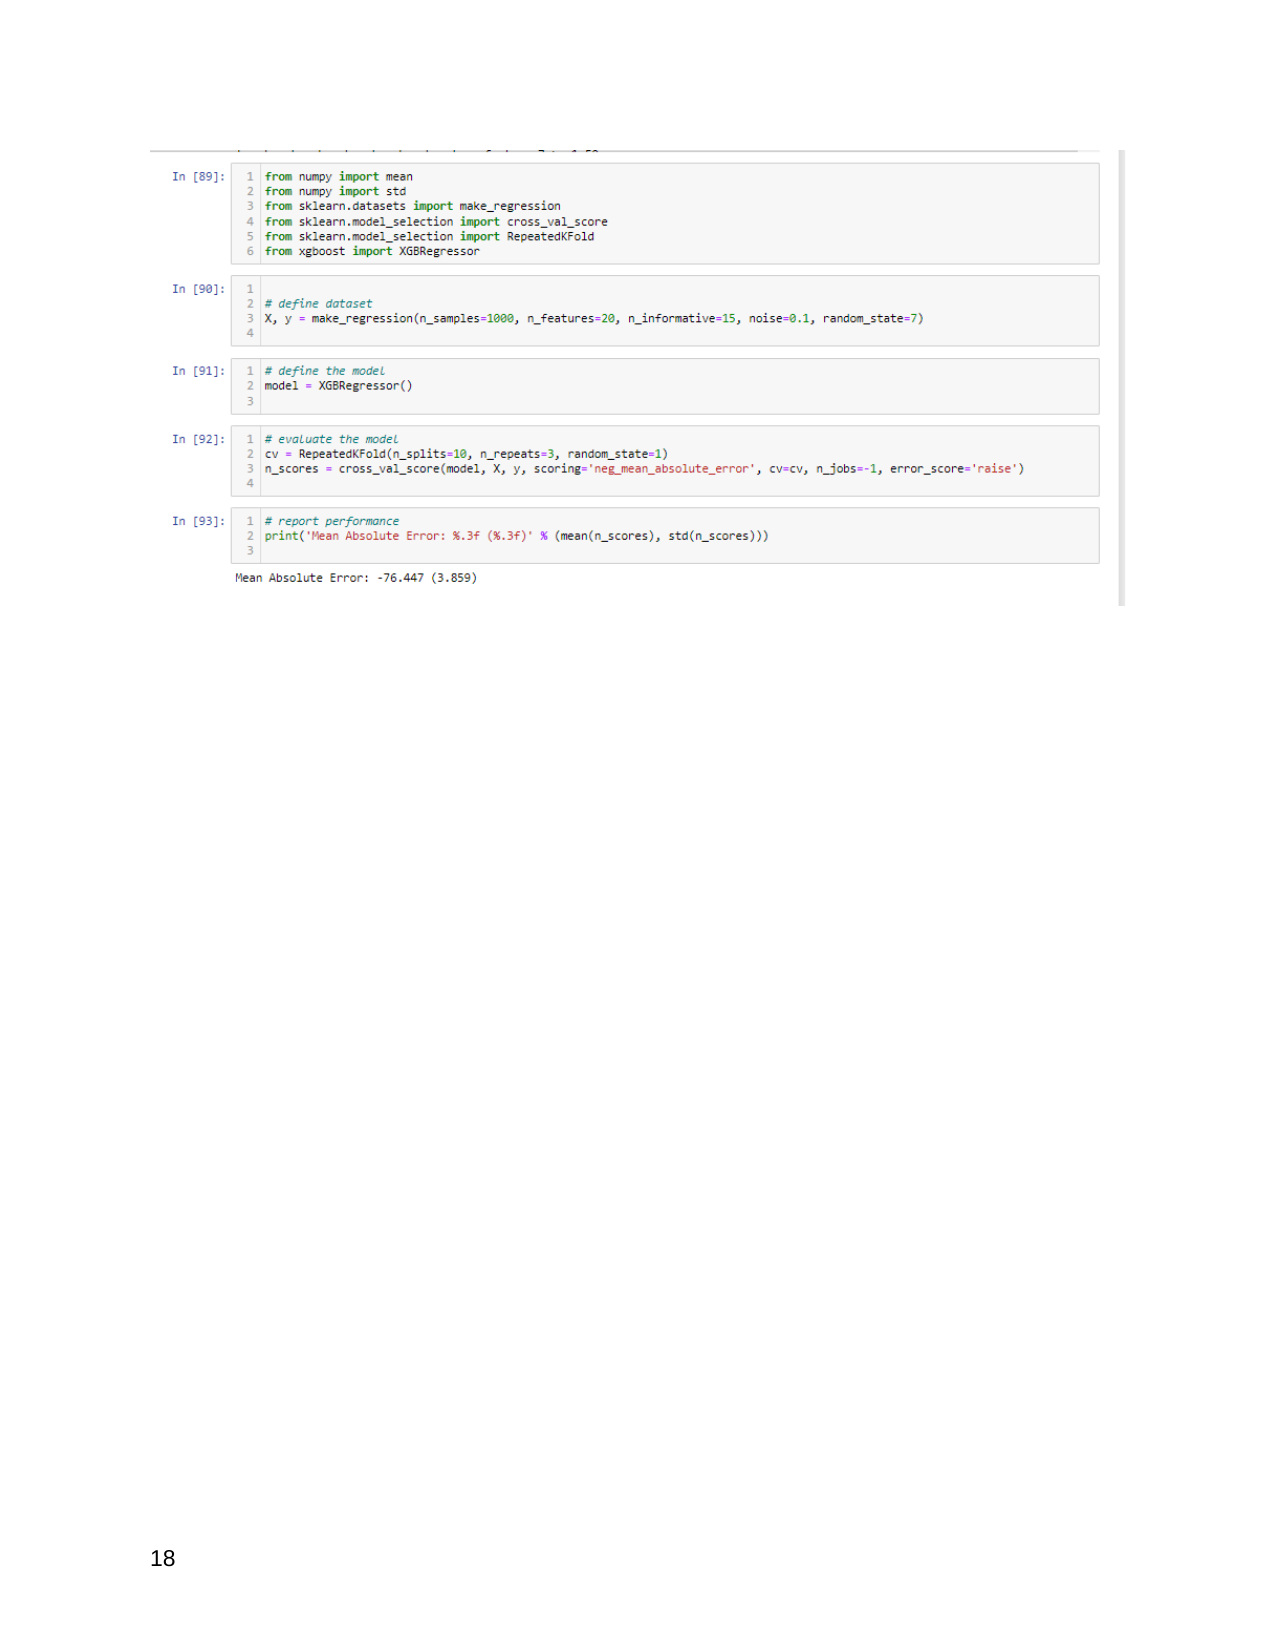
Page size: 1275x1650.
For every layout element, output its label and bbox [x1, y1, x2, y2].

picture [150, 150, 1125, 606]
